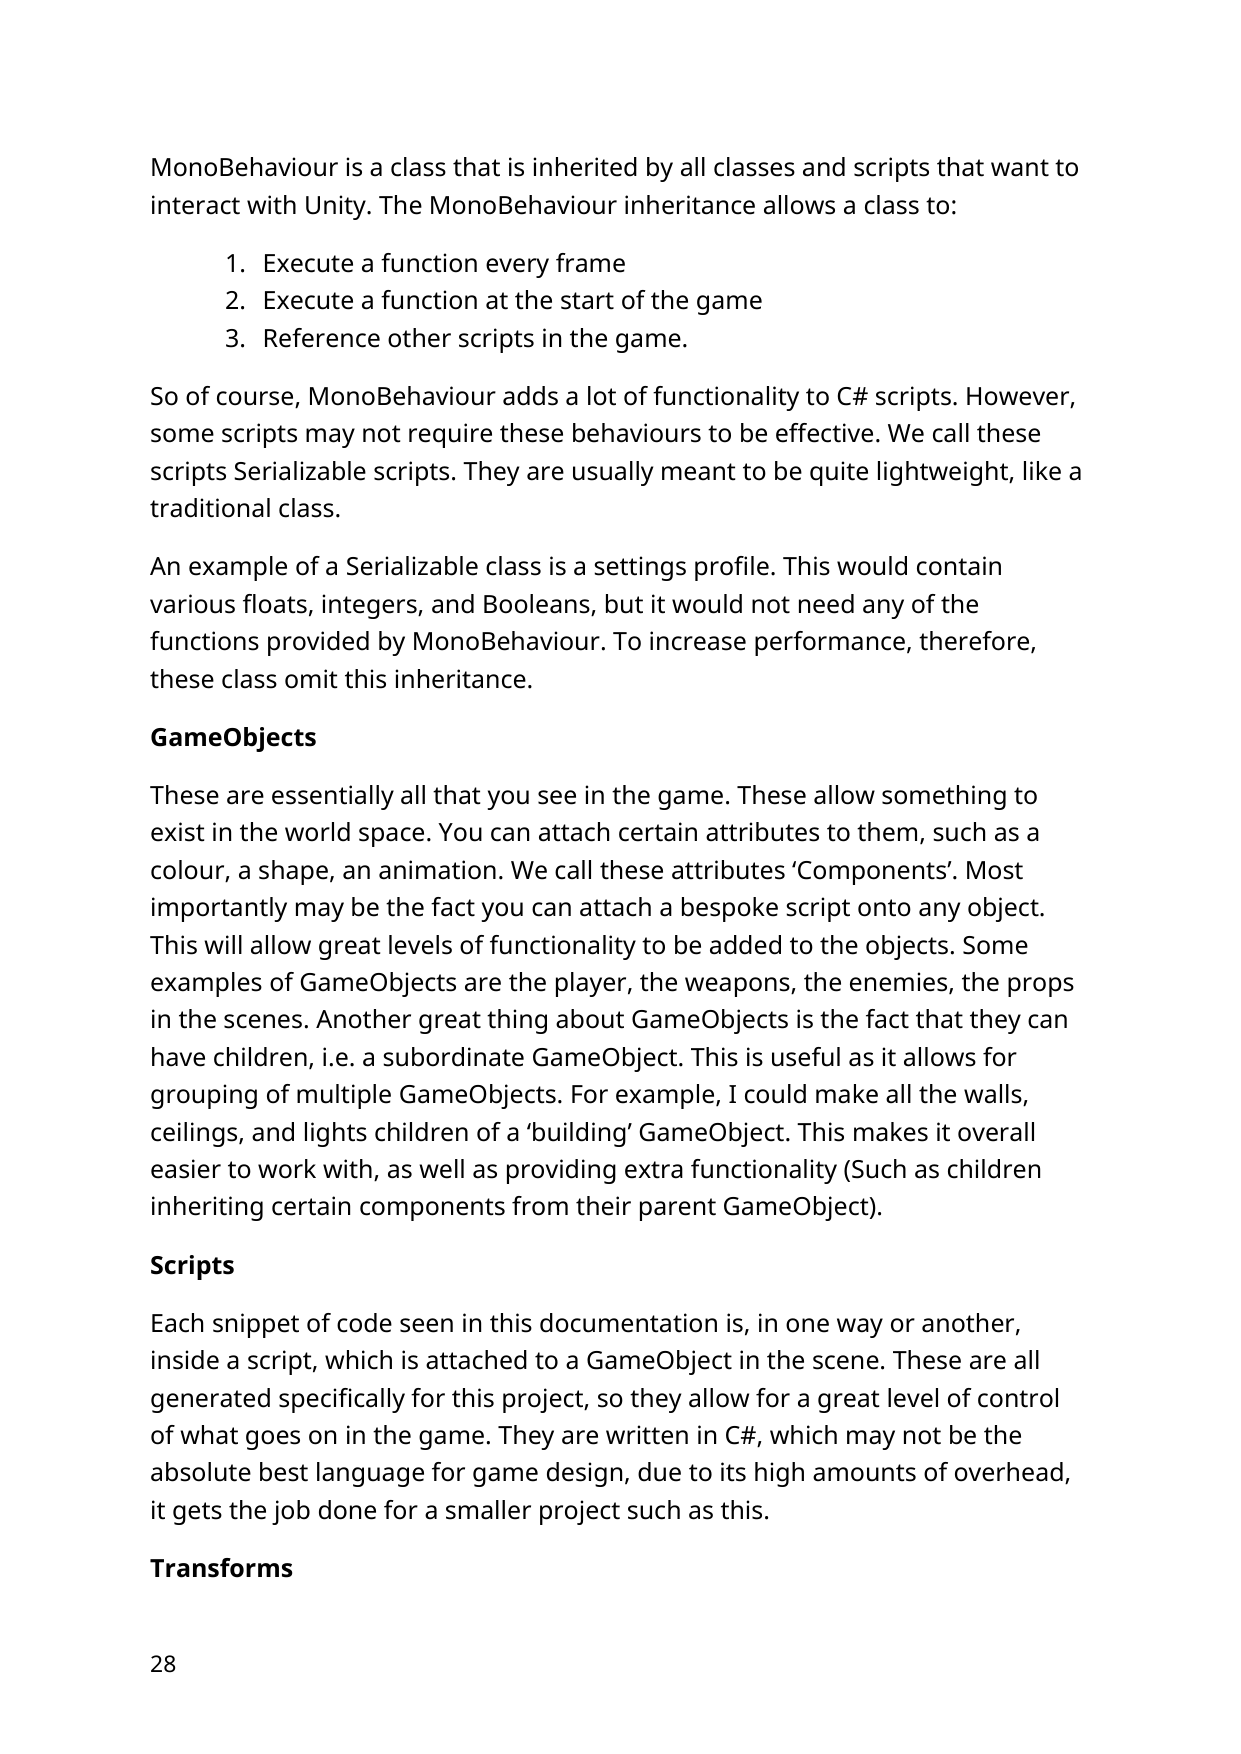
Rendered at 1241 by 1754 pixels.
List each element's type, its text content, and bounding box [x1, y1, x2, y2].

list Reference other scripts in the game. [225, 320, 1090, 354]
list Execute a function at the start of the game [225, 283, 1090, 317]
list Execute a function every frame [225, 246, 1090, 280]
text MonoBehaviour is a class that is inherited by all classes and scripts that want to interact with Unity. The MonoBehaviour inheritance allows a class to: [150, 150, 1090, 221]
text Each snippet of code seen in this documentation is, in one way or another, inside a script, which is attached to a GameObject in the scene. These are all generated specifically for this project, so they allow for a great level of control of what goes on in the game. They are written in C#, which may not be the absolute best language for game design, due to its high amounts of overhead, it gets the job done for a smaller project such as this. [150, 1306, 1090, 1527]
text These are essentially all that you see in the game. These allow something to exist in the world space. You can attach certain attributes to them, such as a colour, a shape, an animation. We call these attributes ‘Components’. Most importantly may be the fact you can attach a bespoke script onto any object. This will allow great levels of functionality to be added to the objects. Some examples of GameObjects are the player, the weapons, the enemies, the props in the scenes. Another great thing about GameObjects is the fact that they can have children, i.e. a subordinate GameObject. This is useful as it allows for grouping of multiple GameObjects. For example, I could make all the walls, ceilings, and lights children of a ‘building’ GameObject. This makes it overall easier to work with, as well as providing extra functionality (Such as children inheriting certain components from their parent GameObject). [150, 778, 1090, 1223]
text Transforms [150, 1551, 1090, 1585]
text GameObjects [150, 719, 1090, 753]
text An example of a Serializable class is a settings profile. This would contain various floats, integers, and Booleans, but it would not need any of the functions provided by MonoBehaviour. To increase performance, therefore, these class omit this inheritance. [150, 549, 1090, 695]
text Scripts [150, 1247, 1090, 1281]
text So of course, MonoBehaviour adds a lot of functionality to C# scripts. However, some scripts may not require these behaviours to be effective. We call these scripts Serializable scripts. They are usually meant to be quite lightweight, like a traditional class. [150, 379, 1090, 525]
